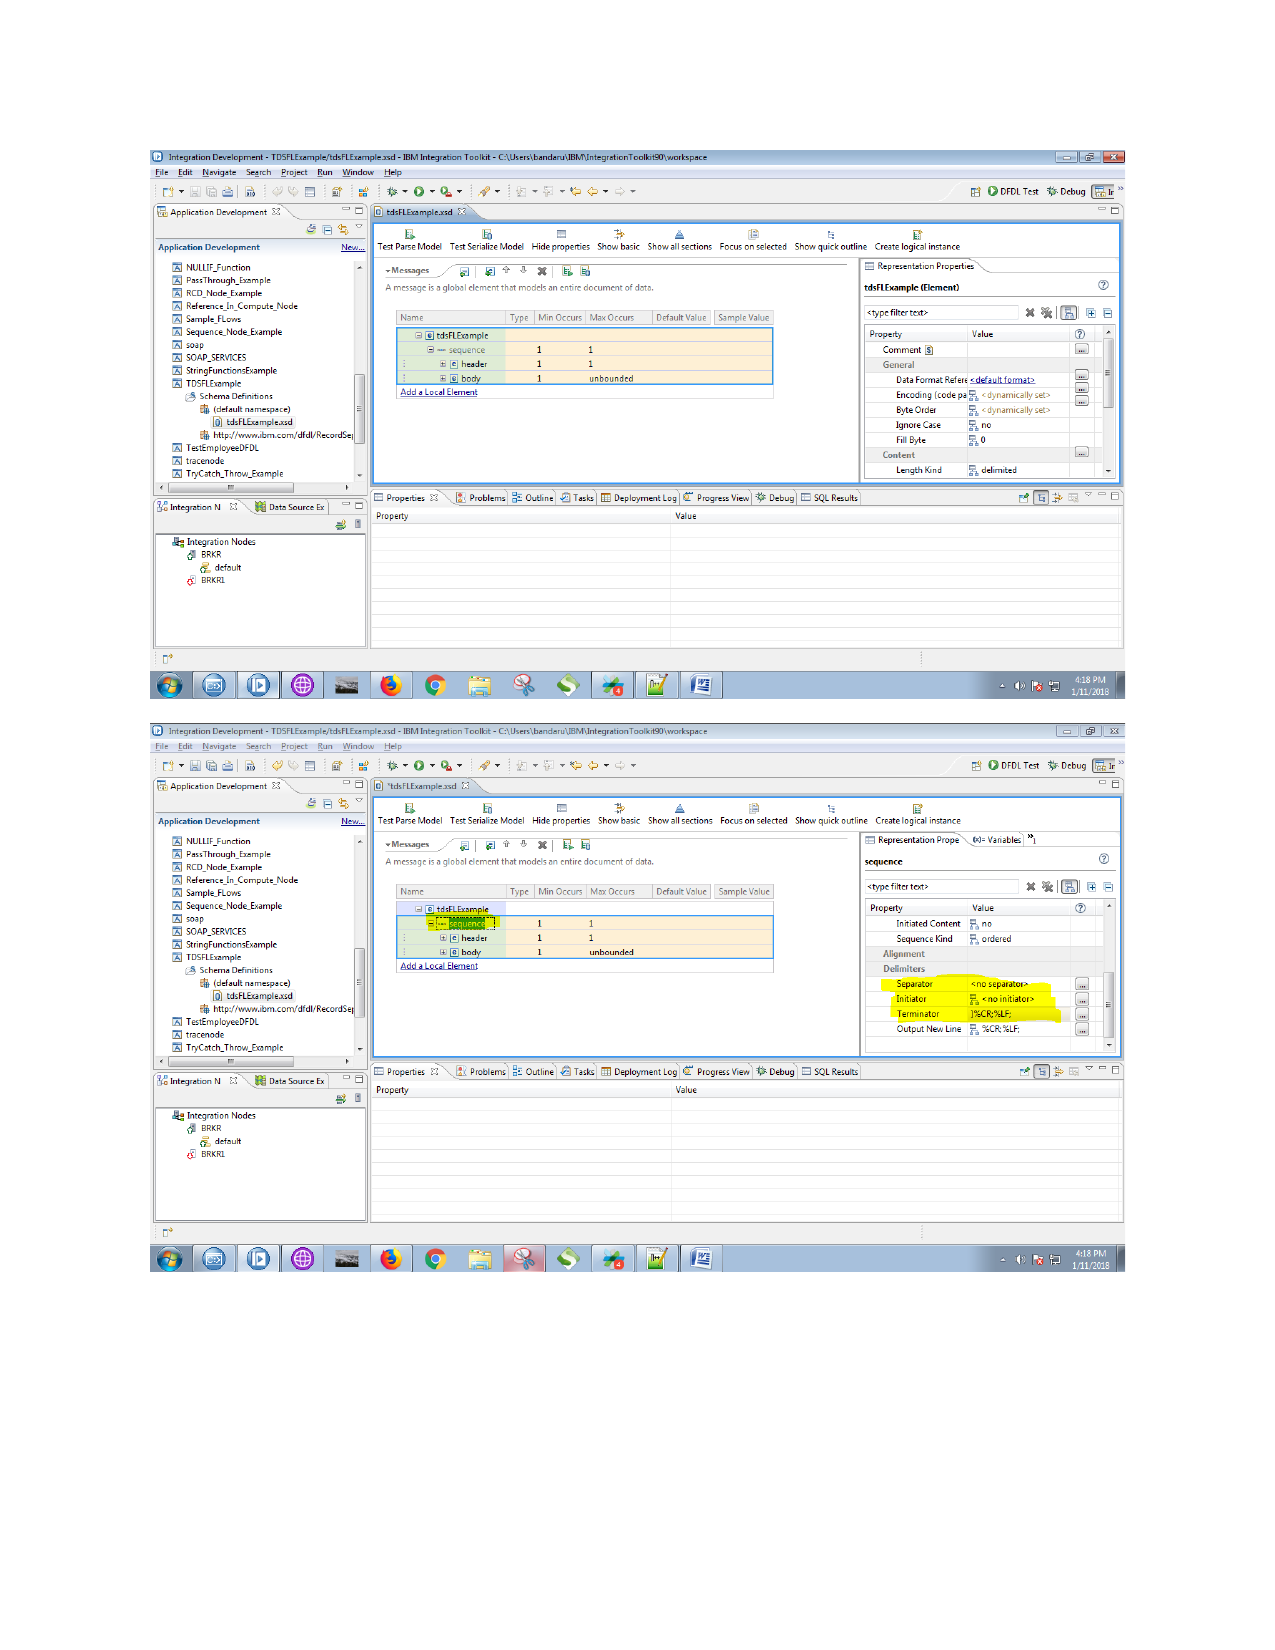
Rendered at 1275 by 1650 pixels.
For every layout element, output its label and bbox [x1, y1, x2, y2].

picture [150, 723, 1125, 1272]
picture [150, 150, 1125, 699]
